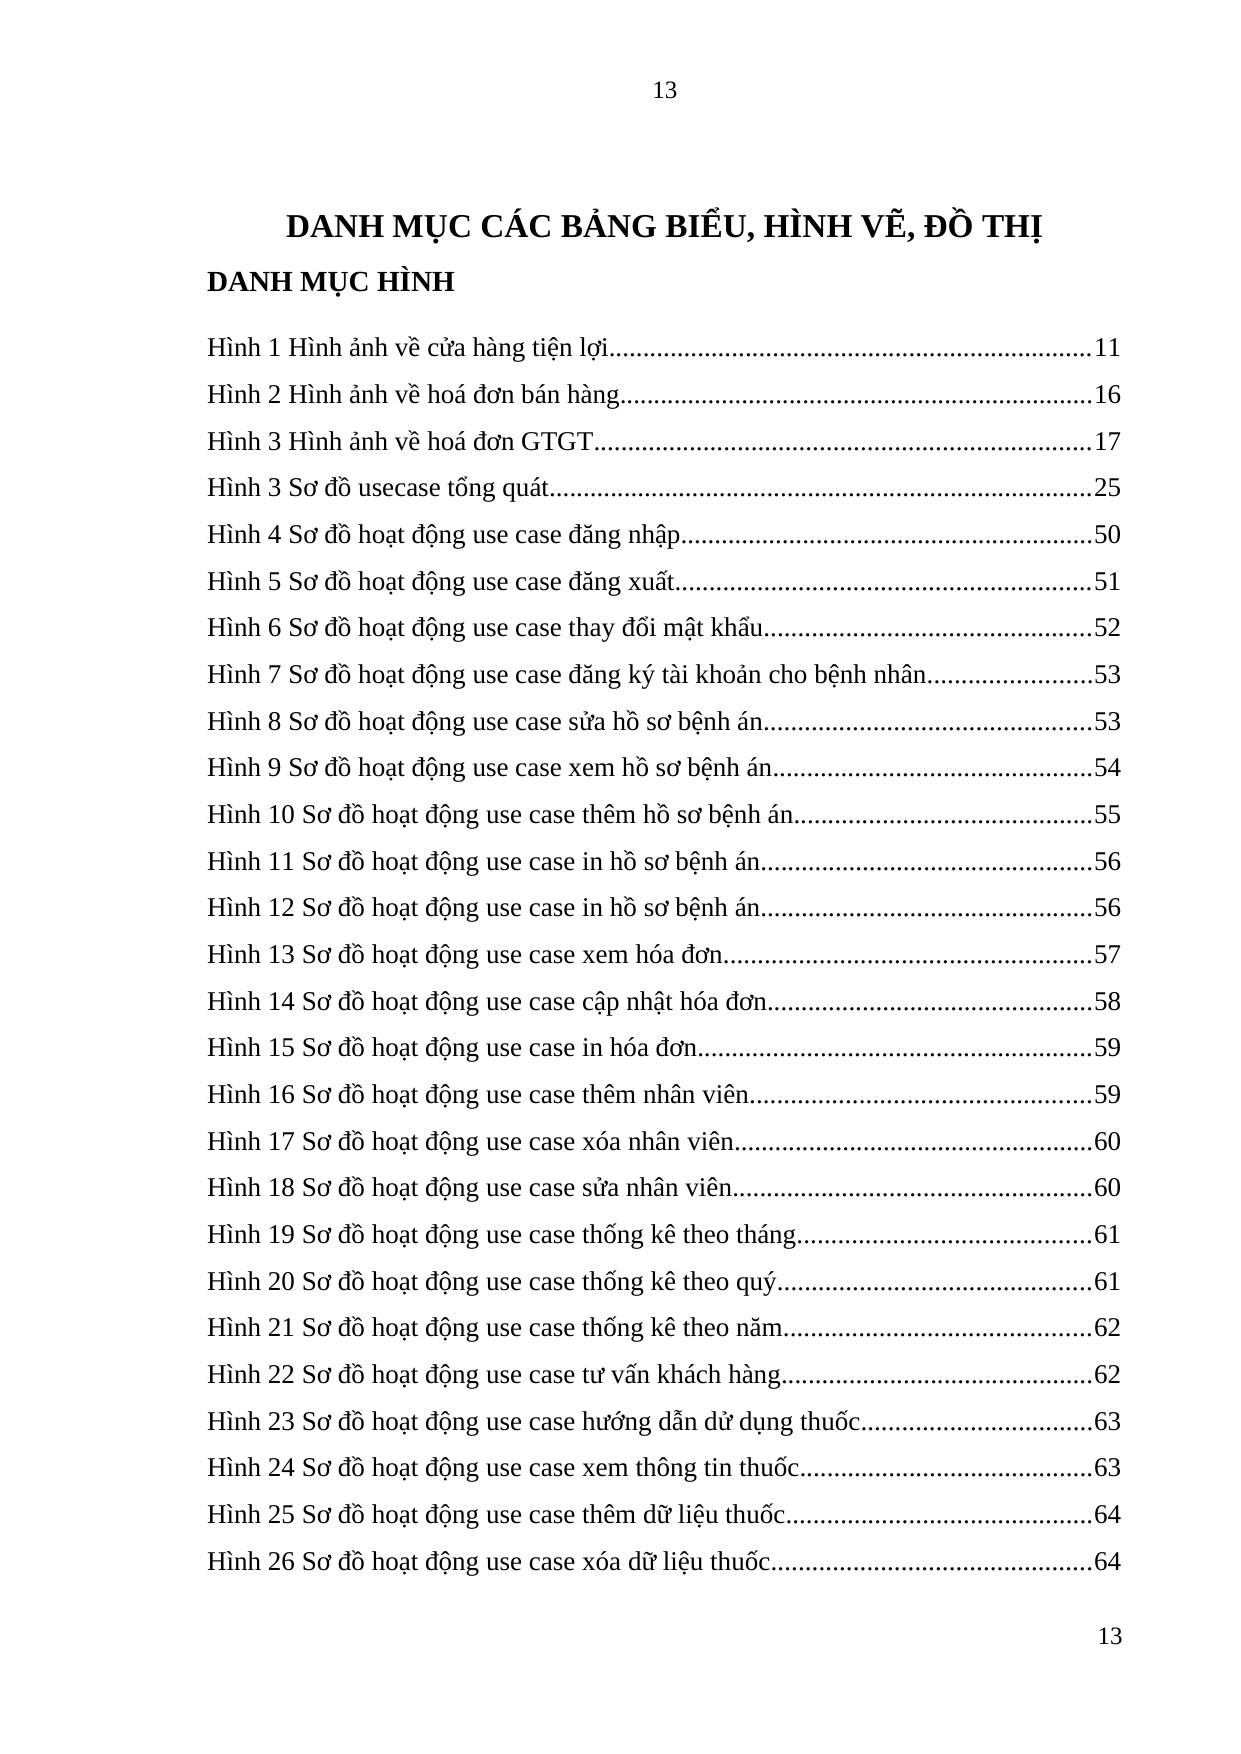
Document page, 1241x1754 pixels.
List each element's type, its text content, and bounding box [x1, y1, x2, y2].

text Hình 8 Sơ đồ hoạt động use case sửa hồ sơ bệnh án 53 [207, 705, 1122, 736]
text Hình 25 Sơ đồ hoạt động use case thêm dữ liệu thuốc 64 [207, 1498, 1122, 1529]
text Hình 24 Sơ đồ hoạt động use case xem thông tin thuốc 63 [207, 1451, 1122, 1482]
text Hình 23 Sơ đồ hoạt động use case hướng dẫn dử dụng thuốc 63 [207, 1405, 1122, 1436]
text Hình 17 Sơ đồ hoạt động use case xóa nhân viên 60 [207, 1125, 1122, 1156]
text Hình 26 Sơ đồ hoạt động use case xóa dữ liệu thuốc 64 [207, 1545, 1122, 1576]
text Hình 16 Sơ đồ hoạt động use case thêm nhân viên 59 [207, 1078, 1122, 1109]
text Hình 21 Sơ đồ hoạt động use case thống kê theo năm 62 [207, 1311, 1122, 1342]
text Hình 3 Hình ảnh về hoá đơn GTGT 17 [207, 425, 1122, 456]
text Hình 19 Sơ đồ hoạt động use case thống kê theo tháng 61 [207, 1218, 1122, 1249]
text Hình 1 Hình ảnh về cửa hàng tiện lợi 11 [207, 331, 1122, 362]
text Hình 6 Sơ đồ hoạt động use case thay đổi mật khẩu 52 [207, 611, 1122, 642]
text Hình 3 Sơ đồ usecase tổng quát 25 [207, 471, 1122, 502]
text Hình 18 Sơ đồ hoạt động use case sửa nhân viên 60 [207, 1171, 1122, 1202]
text DANH MỤC CÁC BẢNG BIỂU, HÌNH VẼ, ĐỒ THỊ [207, 207, 1122, 245]
text Hình 9 Sơ đồ hoạt động use case xem hồ sơ bệnh án 54 [207, 751, 1122, 782]
text Hình 12 Sơ đồ hoạt động use case in hồ sơ bệnh án 56 [207, 891, 1122, 922]
text Hình 2 Hình ảnh về hoá đơn bán hàng 16 [207, 378, 1122, 409]
text Hình 11 Sơ đồ hoạt động use case in hồ sơ bệnh án 56 [207, 845, 1122, 876]
text Hình 7 Sơ đồ hoạt động use case đăng ký tài khoản cho bệnh nhân 53 [207, 658, 1122, 689]
text Hình 5 Sơ đồ hoạt động use case đăng xuất 51 [207, 565, 1122, 596]
text DANH MỤC HÌNH [207, 264, 1122, 298]
text Hình 10 Sơ đồ hoạt động use case thêm hồ sơ bệnh án 55 [207, 798, 1122, 829]
text Hình 13 Sơ đồ hoạt động use case xem hóa đơn 57 [207, 938, 1122, 969]
text Hình 15 Sơ đồ hoạt động use case in hóa đơn 59 [207, 1031, 1122, 1062]
text Hình 4 Sơ đồ hoạt động use case đăng nhập 50 [207, 518, 1122, 549]
text Hình 14 Sơ đồ hoạt động use case cập nhật hóa đơn 58 [207, 985, 1122, 1016]
text Hình 20 Sơ đồ hoạt động use case thống kê theo quý 61 [207, 1265, 1122, 1296]
text Hình 22 Sơ đồ hoạt động use case tư vấn khách hàng 62 [207, 1358, 1122, 1389]
